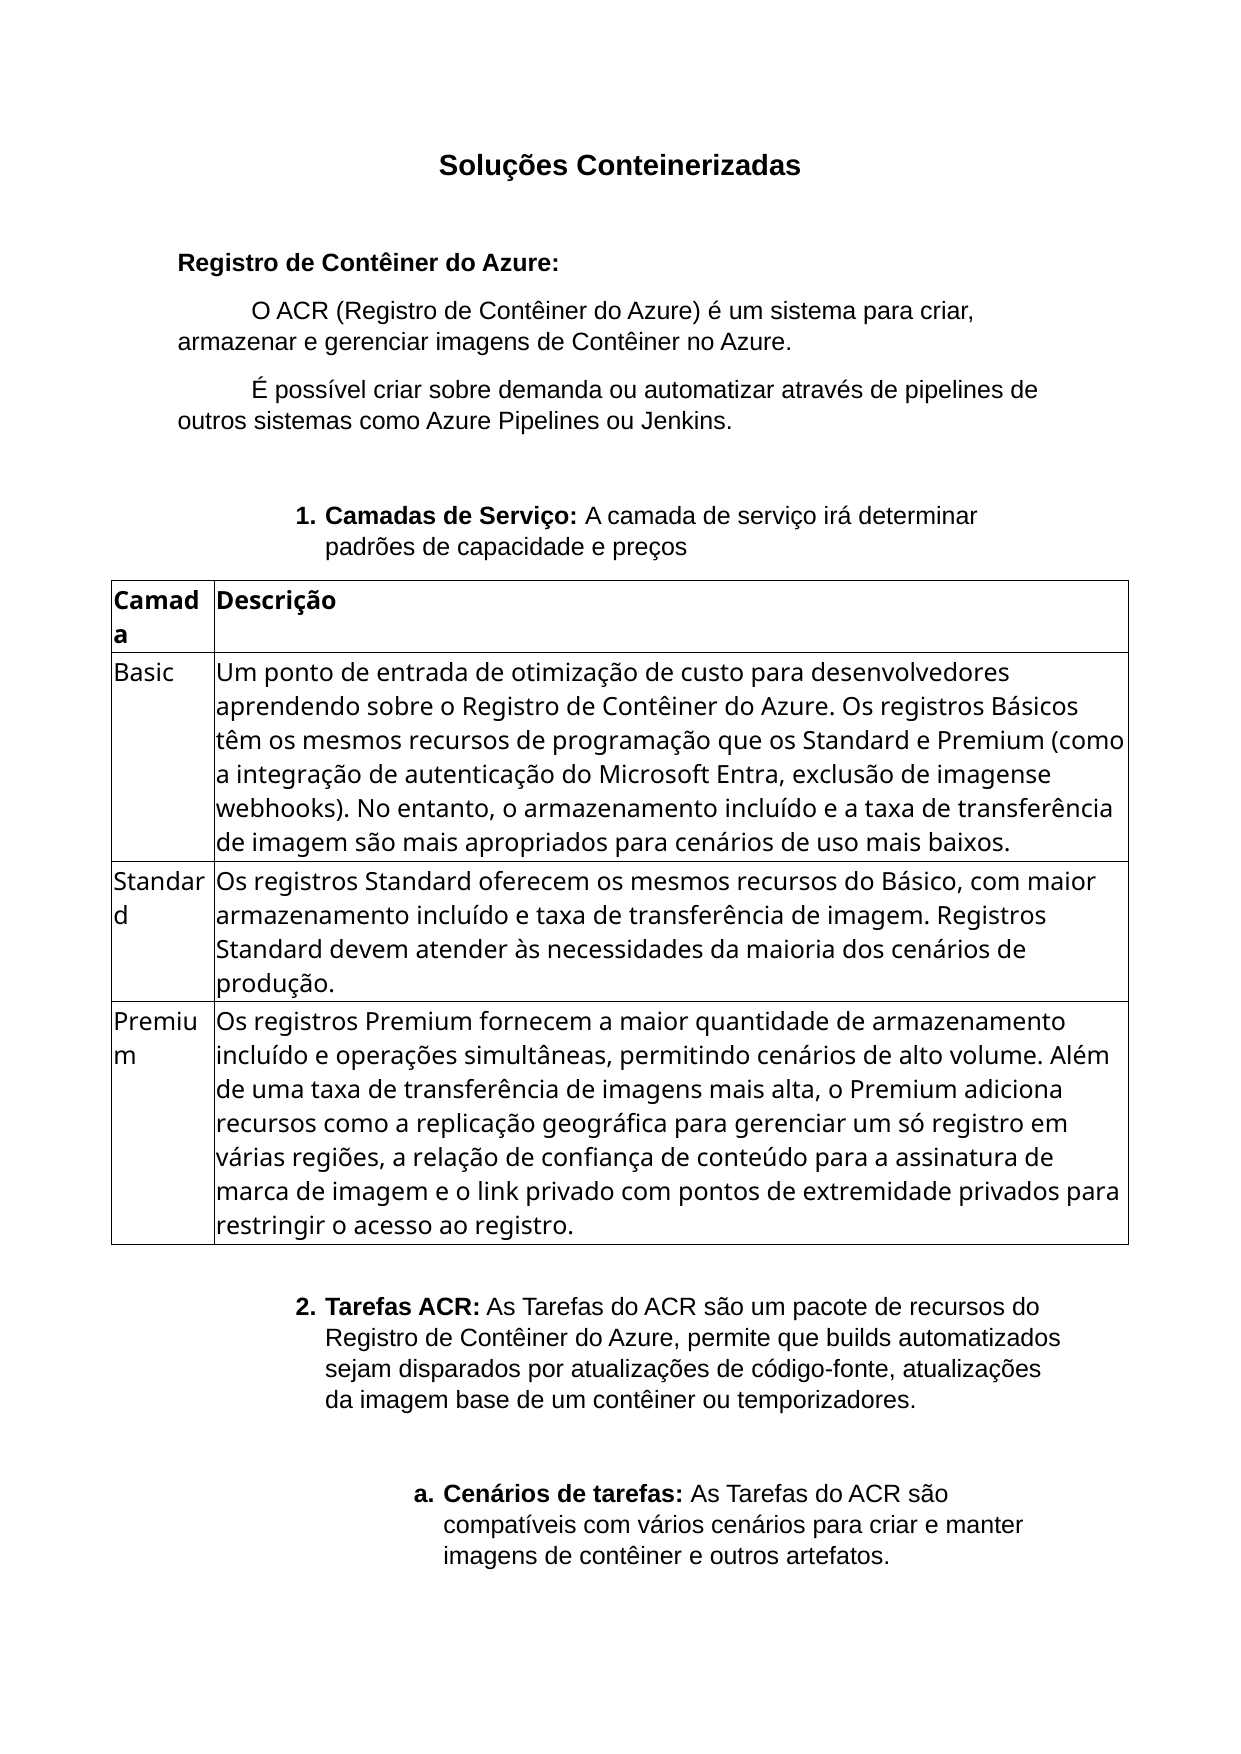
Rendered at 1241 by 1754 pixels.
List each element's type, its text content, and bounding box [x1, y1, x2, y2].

table_cell Os registros Premium fornecem a maior quantidade de armazenamento incluído e operações simultâneas, permitindo cenários de alto volume. Além de uma taxa de transferência de imagens mais alta, o Premium adiciona recursos como a replicação geográfica para gerenciar um só registro em várias regiões, a relação de confiança de conteúdo para a assinatura de marca de imagem e o link privado com pontos de extremidade privados para restringir o acesso ao registro. [215, 1002, 1128, 1244]
list Tarefas ACR: As Tarefas do ACR são um pacote de recursos do Registro de Contêiner do Azure, permite que builds automatizados sejam disparados por atualizações de código-fonte, atualizações da imagem base de um contêiner ou temporizadores. [295, 1292, 1063, 1414]
table_header Descrição [215, 581, 1128, 652]
list Camadas de Serviço: A camada de serviço irá determinar padrões de capacidade e preços [295, 501, 1063, 561]
text O ACR (Registro de Contêiner do Azure) é um sistema para criar, armazenar e gerenciar imagens de Contêiner no Azure. [177, 296, 1063, 356]
text Soluções Conteinerizadas [177, 148, 1063, 181]
text É possível criar sobre demanda ou automatizar através de pipelines de outros sistemas como Azure Pipelines ou Jenkins. [177, 374, 1063, 434]
table_header Camada [112, 581, 214, 652]
text Registro de Contêiner do Azure: [177, 248, 1063, 277]
table_cell Basic [112, 653, 214, 861]
table_cell Um ponto de entrada de otimização de custo para desenvolvedores aprendendo sobre o Registro de Contêiner do Azure. Os registros Básicos têm os mesmos recursos de programação que os Standard e Premium (como a integração de autenticação do Microsoft Entra, exclusão de imagense webhooks). No entanto, o armazenamento incluído e a taxa de transferência de imagem são mais apropriados para cenários de uso mais baixos. [215, 653, 1128, 861]
table_cell Standard [112, 862, 214, 1001]
table_cell Premium [112, 1002, 214, 1244]
list Cenários de tarefas: As Tarefas do ACR são compatíveis com vários cenários para criar e manter imagens de contêiner e outros artefatos. [413, 1479, 1063, 1569]
table_cell Os registros Standard oferecem os mesmos recursos do Básico, com maior armazenamento incluído e taxa de transferência de imagem. Registros Standard devem atender às necessidades da maioria dos cenários de produção. [215, 862, 1128, 1001]
